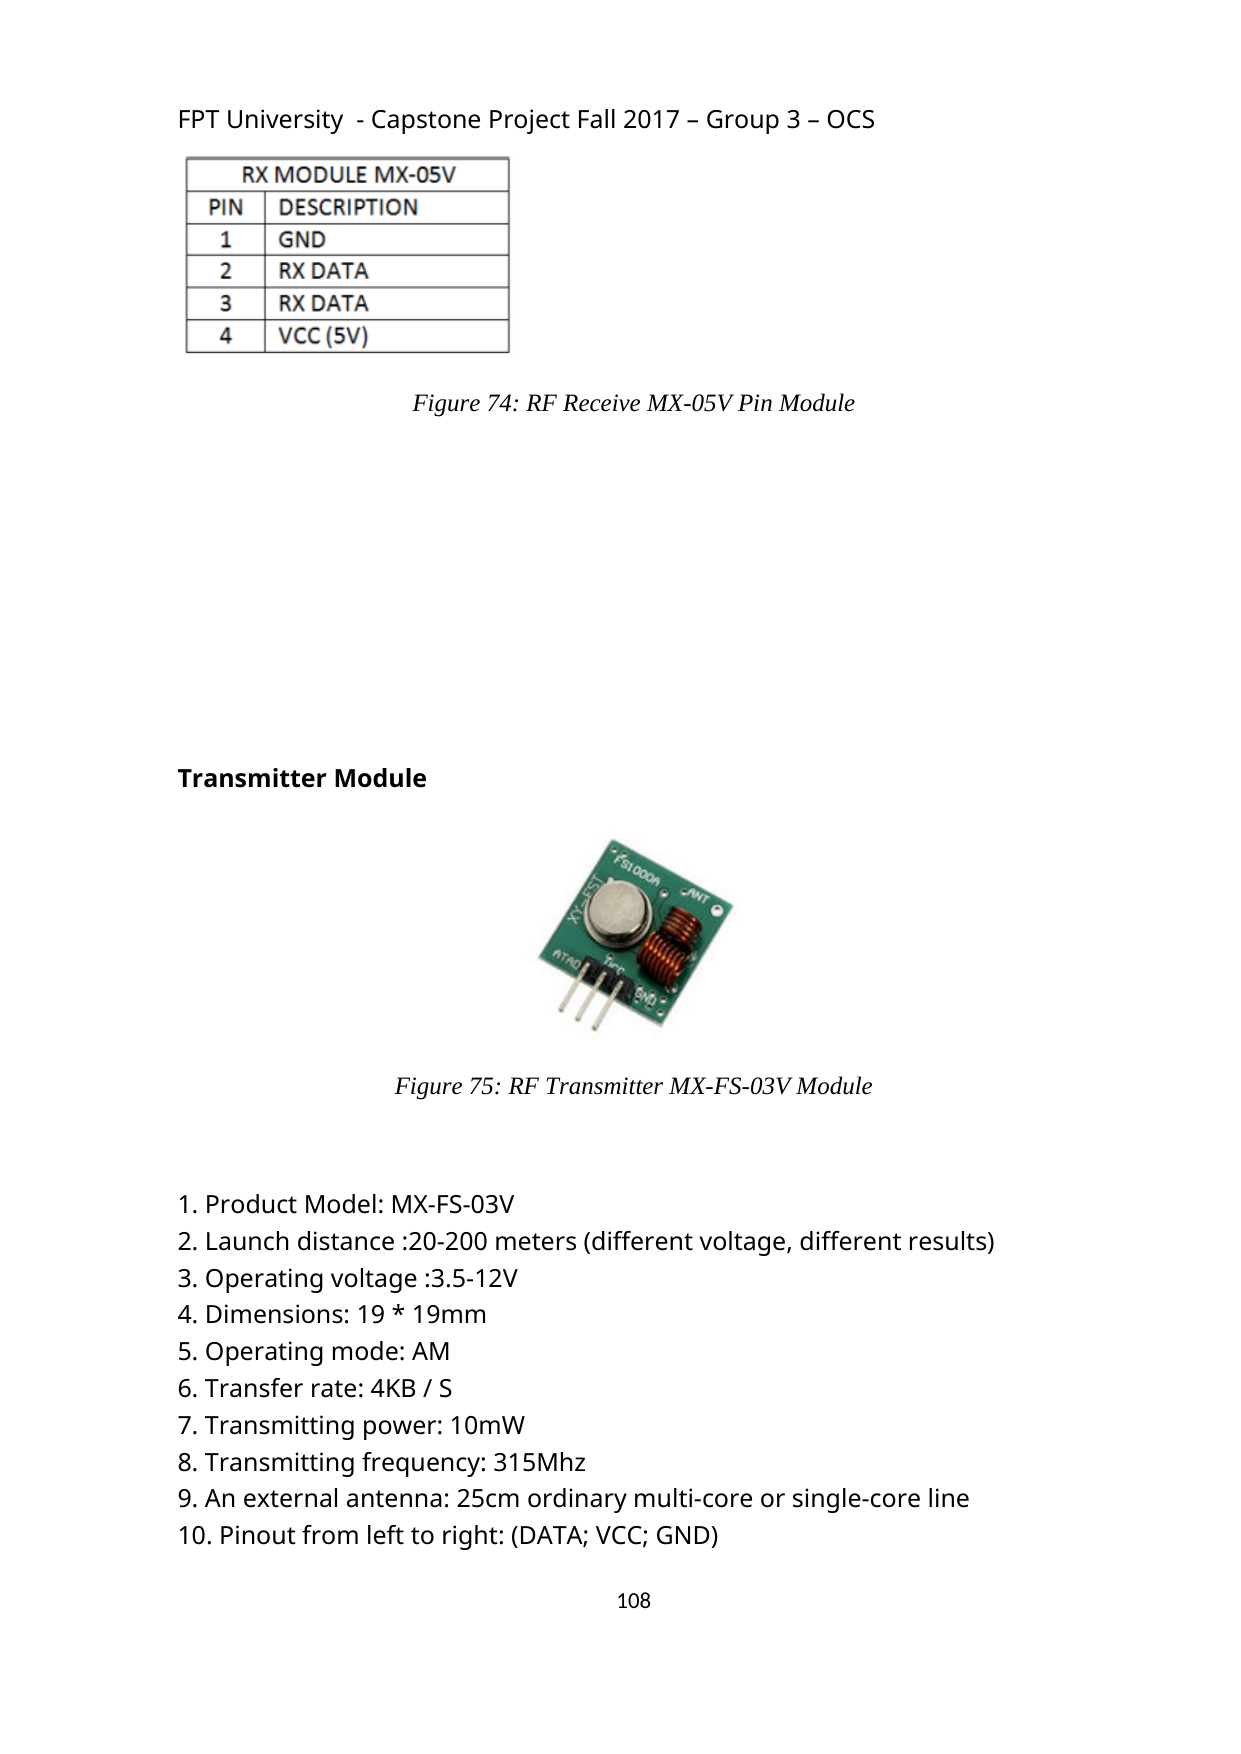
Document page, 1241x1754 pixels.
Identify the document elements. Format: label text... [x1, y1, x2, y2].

text Figure 74: RF Receive MX-05V Pin Module [177, 388, 1090, 416]
text 1. Product Model: MX-FS-03V 2. Launch distance :20-200 meters (different voltage, different results) 3. Operating voltage :3.5-12V 4. Dimensions: 19 * 19mm 5. Operating mode: AM 6. Transfer rate: 4KB / S 7. Transmitting power: 10mW 8. Transmitting frequency: 315Mhz 9. An external antenna: 25cm ordinary multi-core or single-core line 10. Pinout from left to right: (DATA; VCC; GND) [177, 1187, 1090, 1552]
picture [177, 150, 536, 357]
text Transmitter Module [177, 760, 1090, 794]
text Figure 75: RF Transmitter MX-FS-03V Module [177, 1071, 1090, 1100]
picture [527, 826, 740, 1040]
